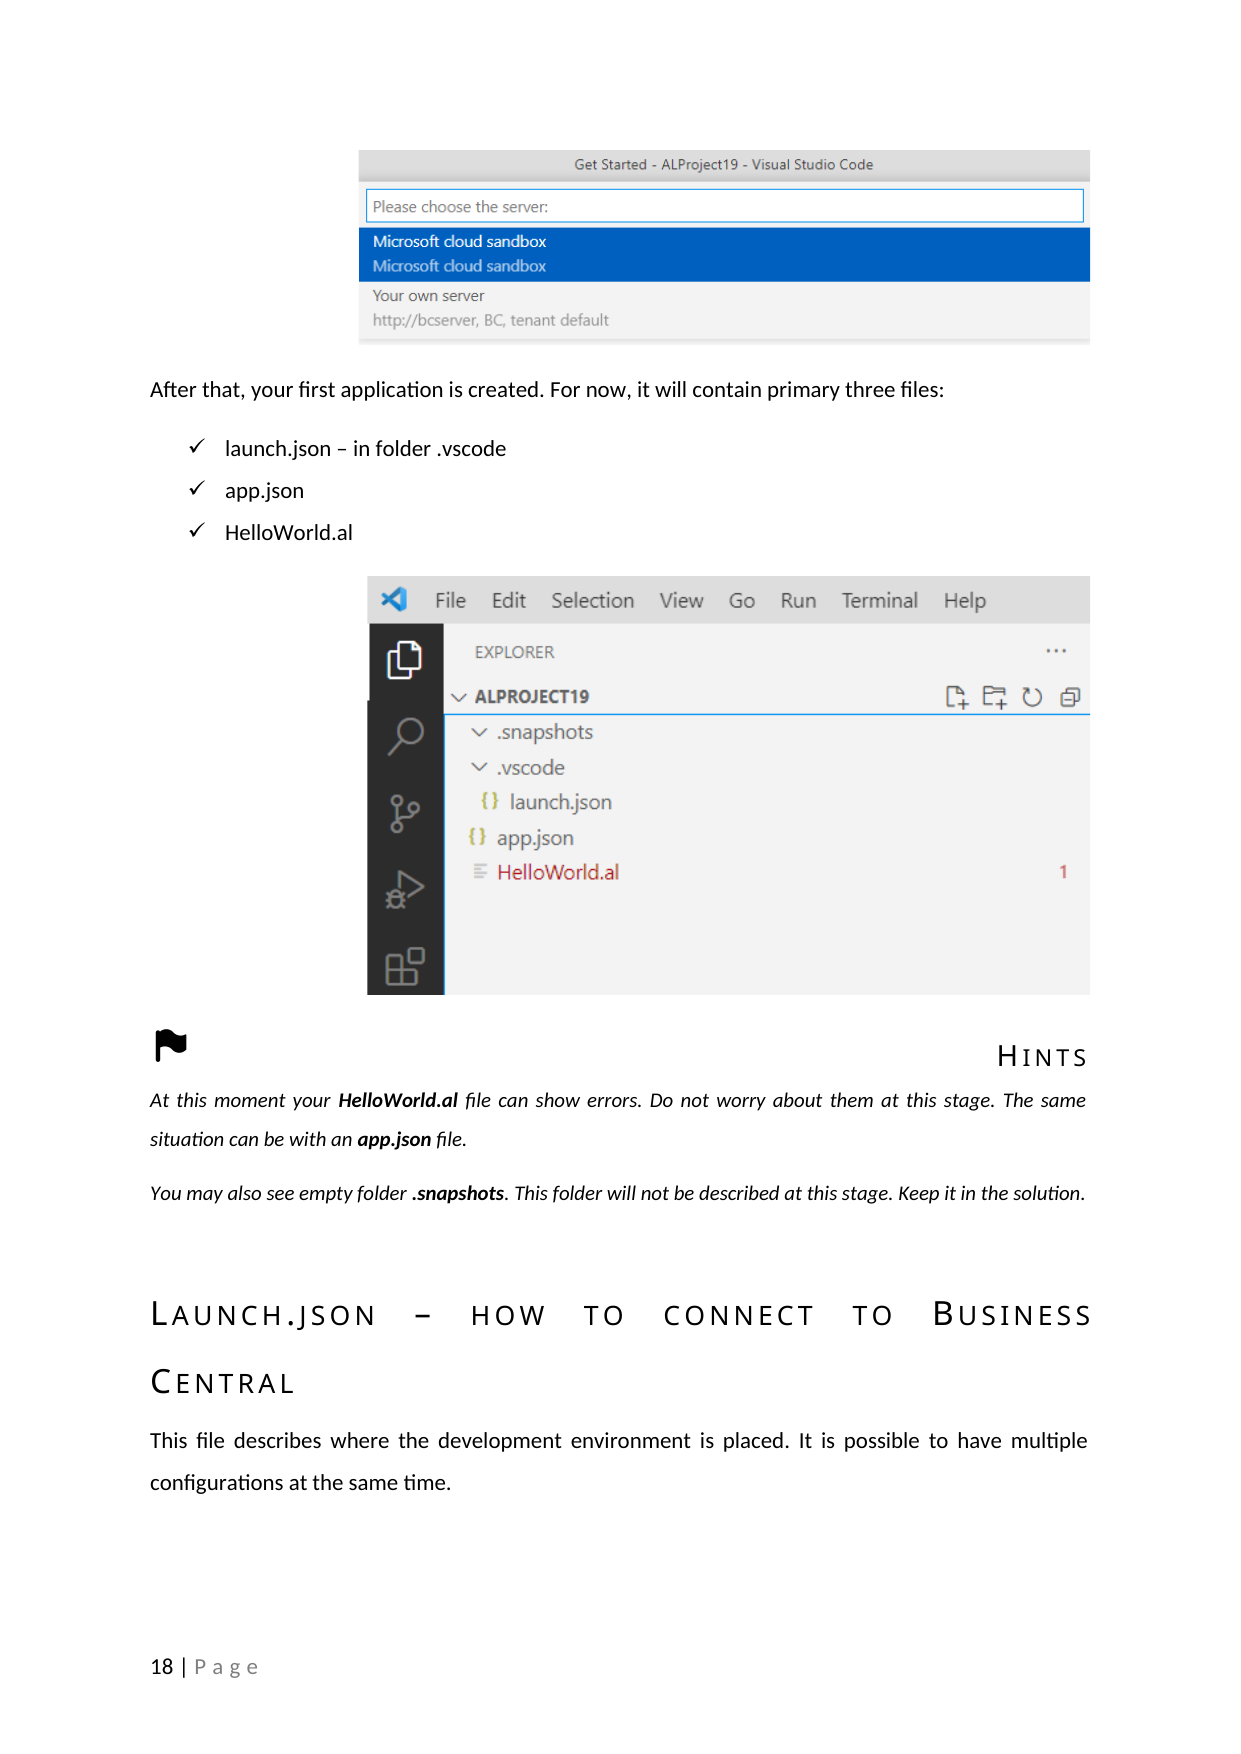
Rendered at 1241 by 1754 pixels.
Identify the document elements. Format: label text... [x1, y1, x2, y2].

text After that, your first application is created. For now, it will contain primary three files: [150, 375, 1090, 403]
list launch.json – in folder .vscode [187, 434, 1090, 462]
list HelloWorld.al [187, 518, 1090, 546]
picture [358, 150, 1091, 345]
text You may also see empty folder .snapshots. This folder will not be described at this stage. Keep it in the solution. [150, 1181, 1090, 1206]
subtitle Launch.json – how to connect to Business Central [150, 1290, 1090, 1404]
picture [150, 1025, 192, 1067]
list app.json [187, 476, 1090, 504]
text This file describes where the development environment is placed. It is possible to have multiple configurations at the same time. [150, 1426, 1090, 1496]
picture [367, 576, 1091, 995]
text Hints At this moment your HelloWorld.al file can show errors. Do not worry about them at this stage. The same situation can be with an app.json file. [150, 1025, 1090, 1151]
